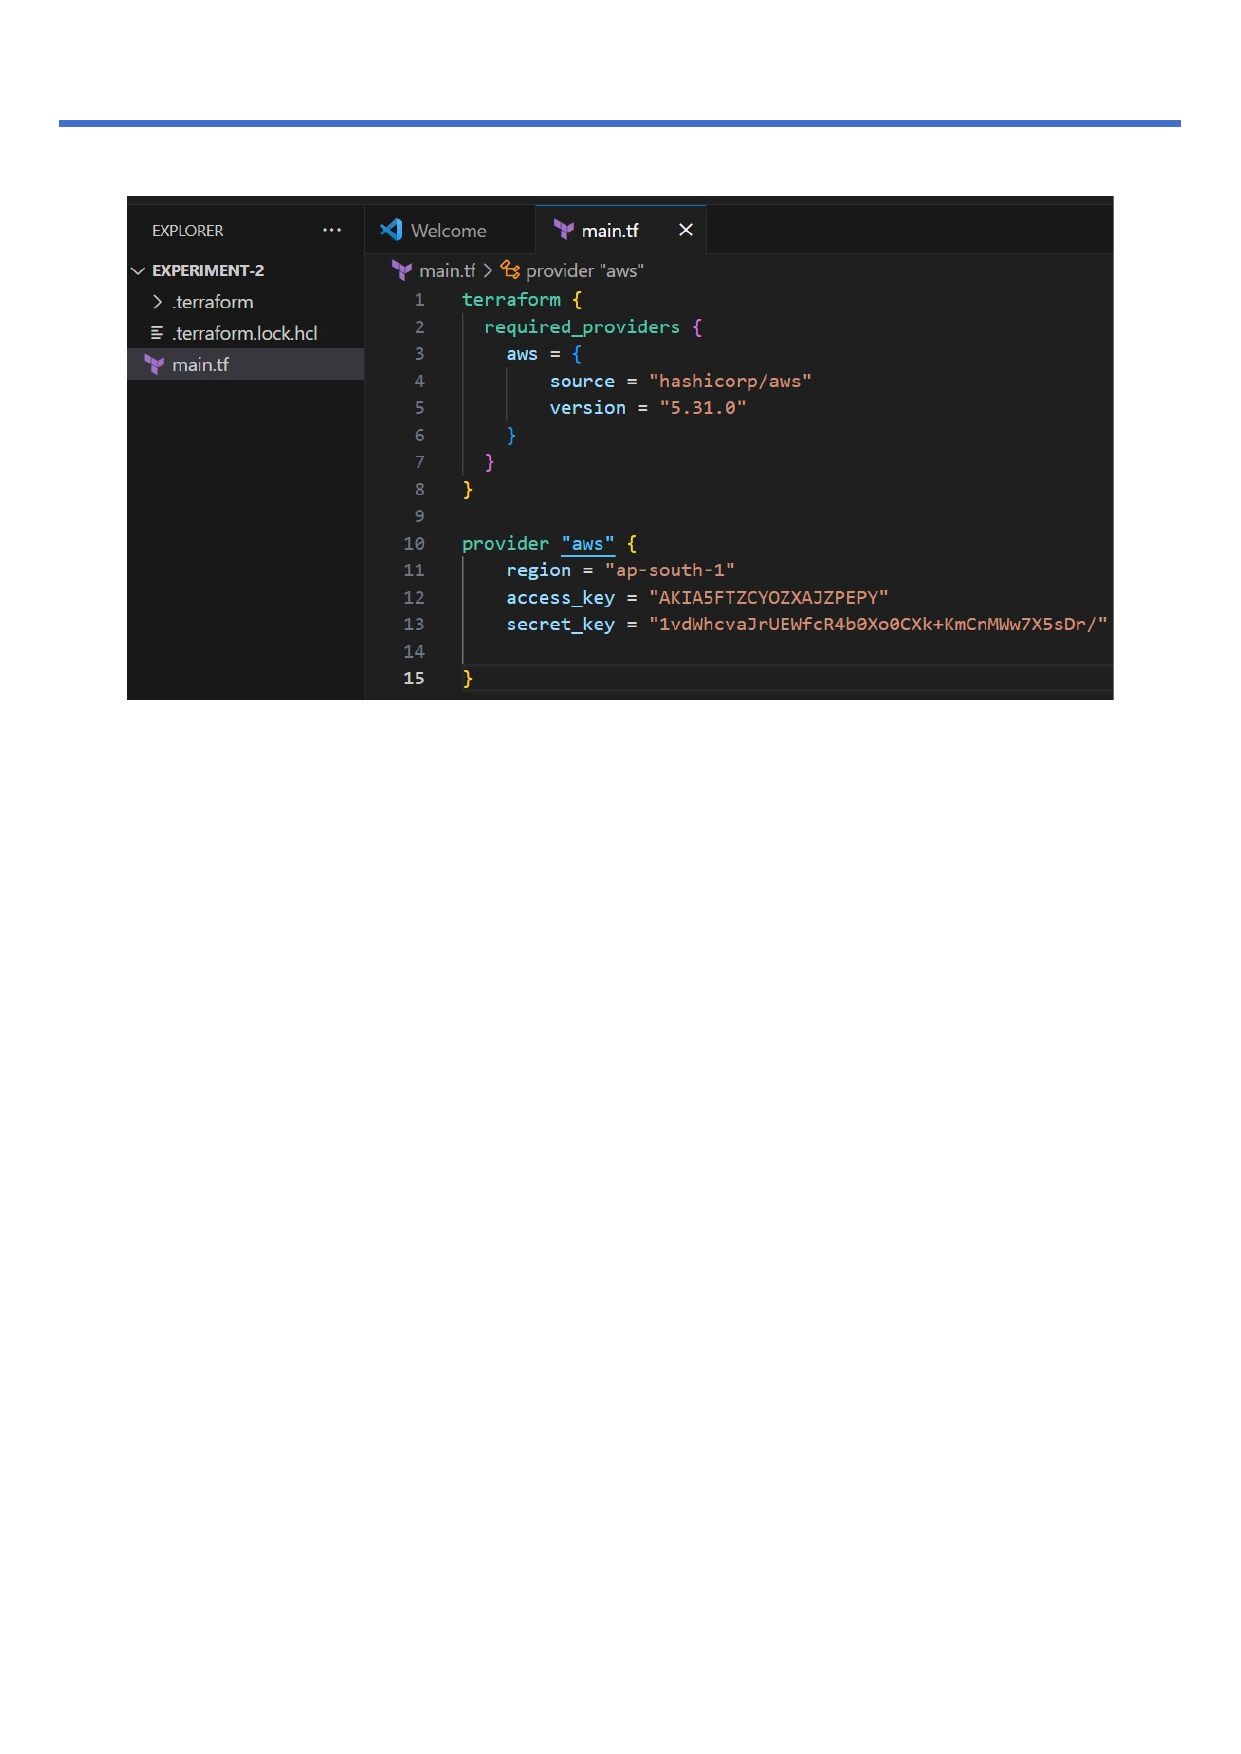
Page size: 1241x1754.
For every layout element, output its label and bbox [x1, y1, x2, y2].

picture [127, 196, 1114, 700]
